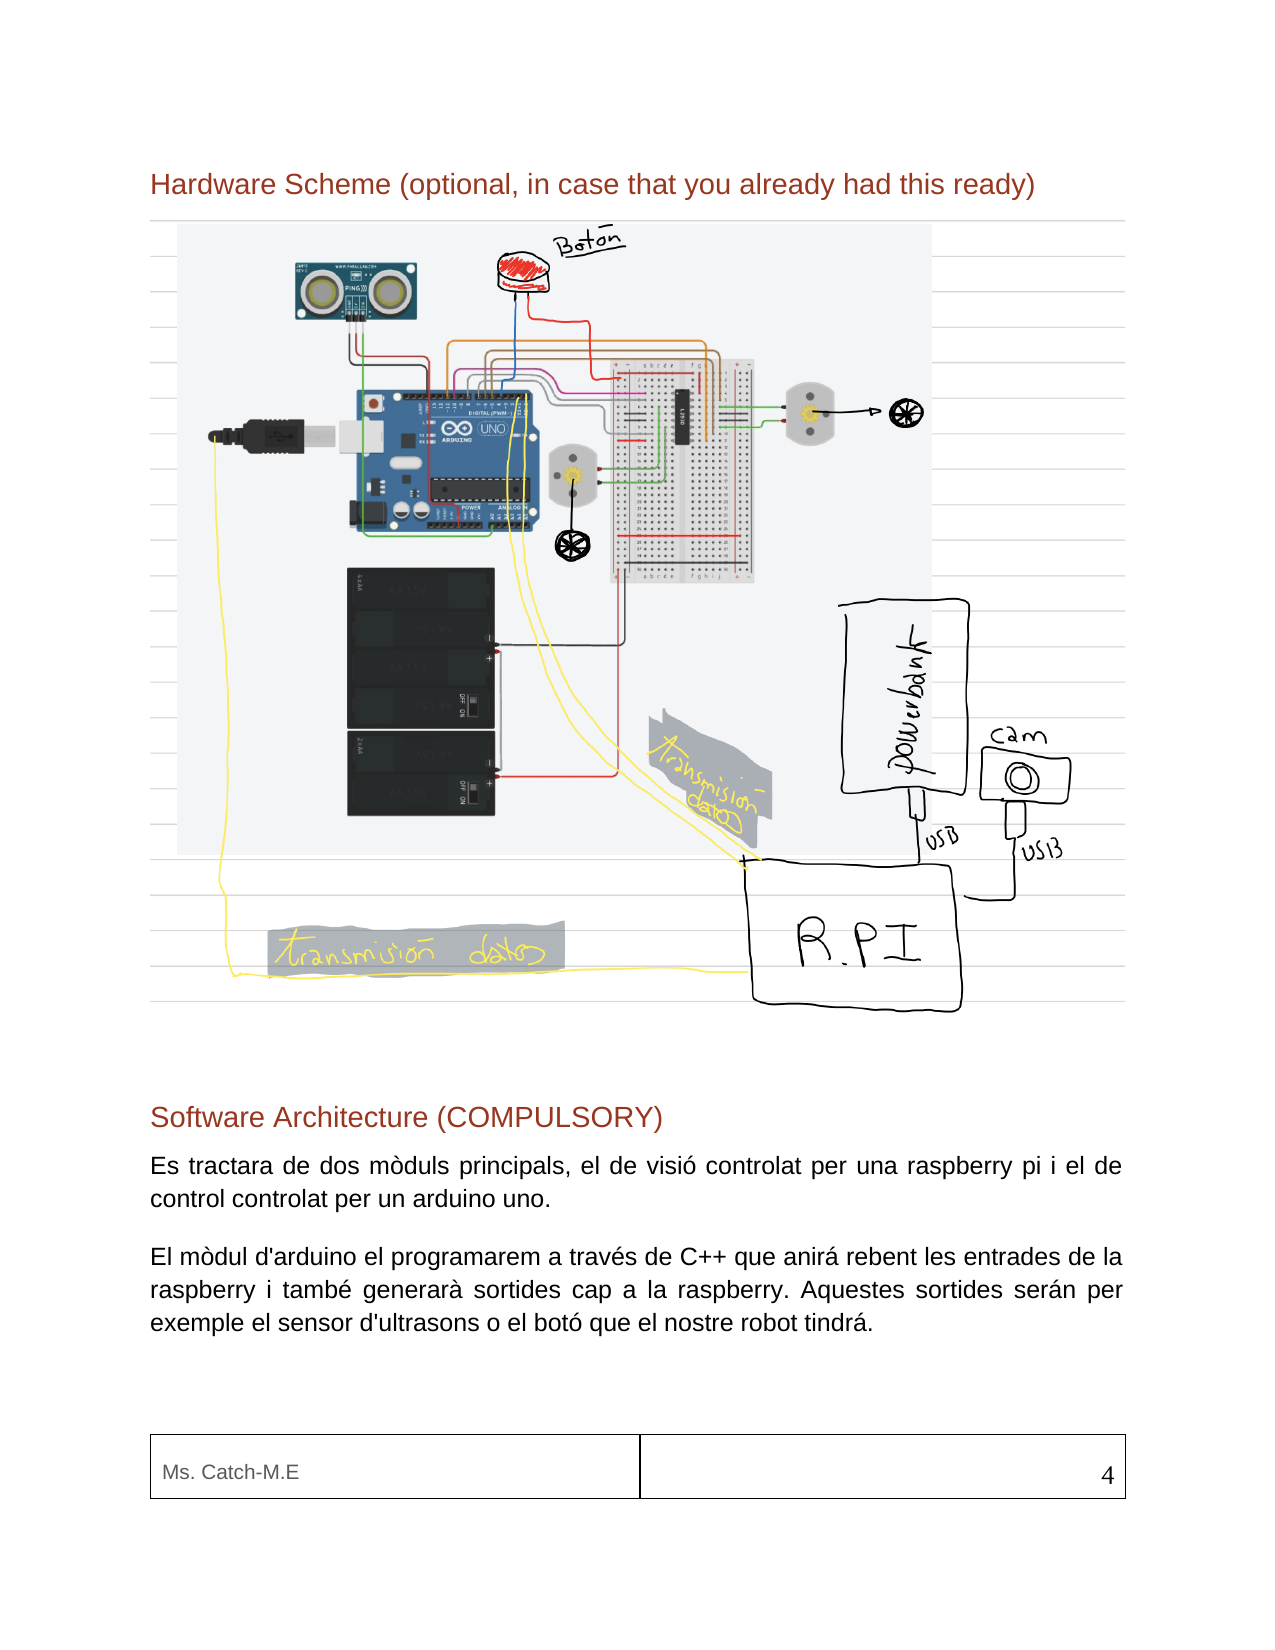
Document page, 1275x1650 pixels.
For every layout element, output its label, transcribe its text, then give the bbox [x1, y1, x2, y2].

subtitle Hardware Scheme (optional, in case that you already had this ready) [150, 167, 1125, 201]
text El mòdul d'arduino el programarem a través de C++ que anirá rebent les entrades de la raspberry i també generarà sortides cap a la raspberry. Aquestes sortides serán per exemple el sensor d'ultrasons o el botó que el nostre robot tindrá. [150, 1242, 1125, 1337]
picture [150, 218, 1125, 1021]
text Es tractara de dos mòduls principals, el de visió controlat per una raspberry pi i el de control controlat per un arduino uno. [150, 1151, 1125, 1213]
subtitle Software Architecture (COMPULSORY) [150, 1100, 1125, 1133]
